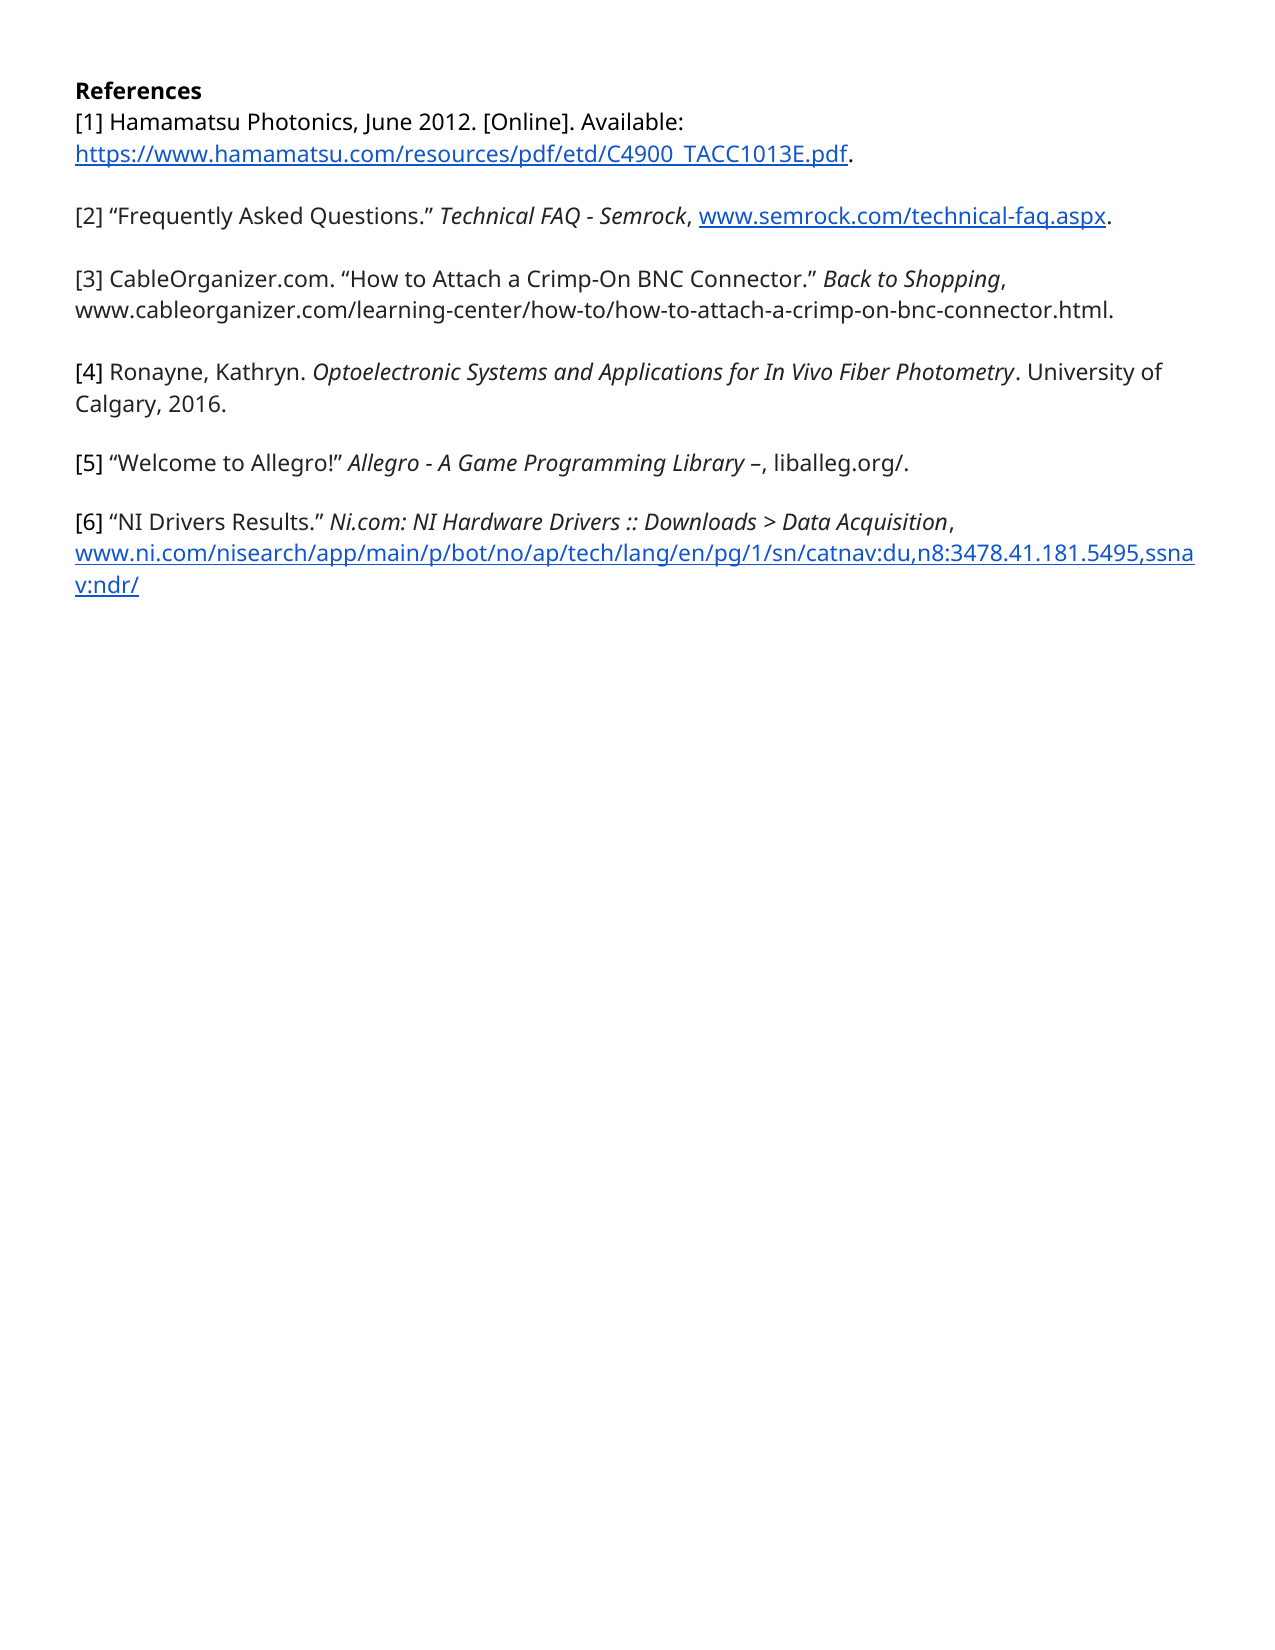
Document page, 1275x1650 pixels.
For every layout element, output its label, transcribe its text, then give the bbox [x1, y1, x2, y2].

text [1] Hamamatsu Photonics, June 2012. [Online]. Available: https://www.hamamatsu.com/resources/pdf/etd/C4900_TACC1013E.pdf. [75, 106, 1200, 169]
text References [75, 75, 1200, 106]
text [4] Ronayne, Kathryn. Optoelectronic Systems and Applications for In Vivo Fiber Photometry. University of Calgary, 2016. [75, 356, 1200, 419]
text [2] “Frequently Asked Questions.” Technical FAQ - Semrock, www.semrock.com/technical-faq.aspx. [75, 200, 1200, 231]
text [3] CableOrganizer.com. “How to Attach a Crimp-On BNC Connector.” Back to Shopping, www.cableorganizer.com/learning-center/how-to/how-to-attach-a-crimp-on-bnc-connector.html. [75, 262, 1200, 325]
text [6] “NI Drivers Results.” Ni.com: NI Hardware Drivers :: Downloads > Data Acquisition, www.ni.com/nisearch/app/main/p/bot/no/ap/tech/lang/en/pg/1/sn/catnav:du,n8:3478.41.181.5495,ssnav:ndr/ [75, 506, 1200, 600]
text [5] “Welcome to Allegro!” Allegro - A Game Programming Library –, liballeg.org/. [75, 447, 1200, 478]
